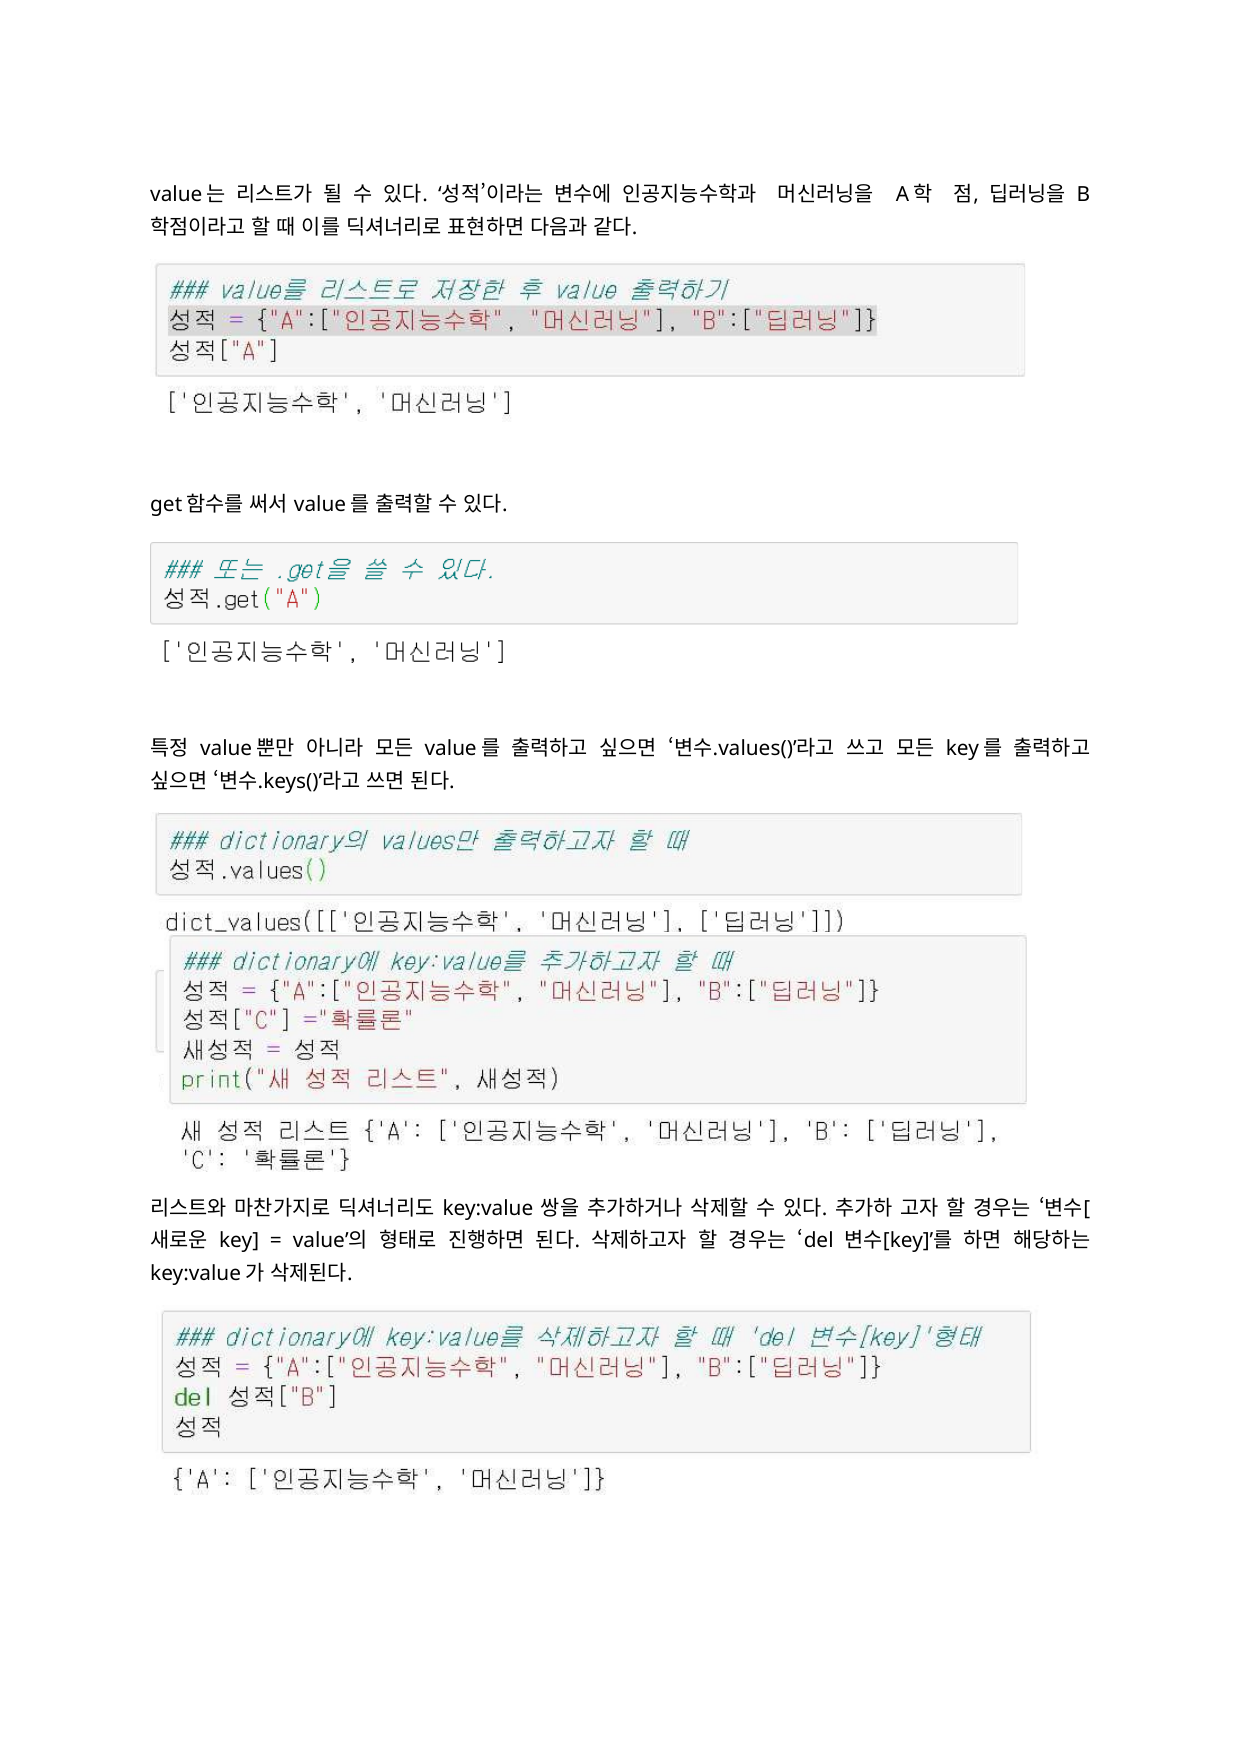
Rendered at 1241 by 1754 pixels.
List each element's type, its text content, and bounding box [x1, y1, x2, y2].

picture [155, 1305, 1039, 1495]
text 특정 value뿐만 아니라 모든 value를 출력하고 싶으면 ‘변수.values()’라고 쓰고 모든 key를 출력하고 싶으면 ‘변수.keys()’라고 쓰면 된다. [150, 731, 1090, 794]
picture [150, 259, 1025, 422]
text value는 리스트가 될 수 있다. ‘성적’이라는 변수에 인공지능수학과 머신러닝을 A학 점, 딥러닝을 B학점이라고 할 때 이를 딕셔너리로 표현하면 다음과 같다. [150, 177, 1090, 240]
picture [150, 542, 1019, 663]
text get함수를 써서 value를 출력할 수 있다. [150, 487, 1090, 518]
picture [150, 812, 1027, 1172]
